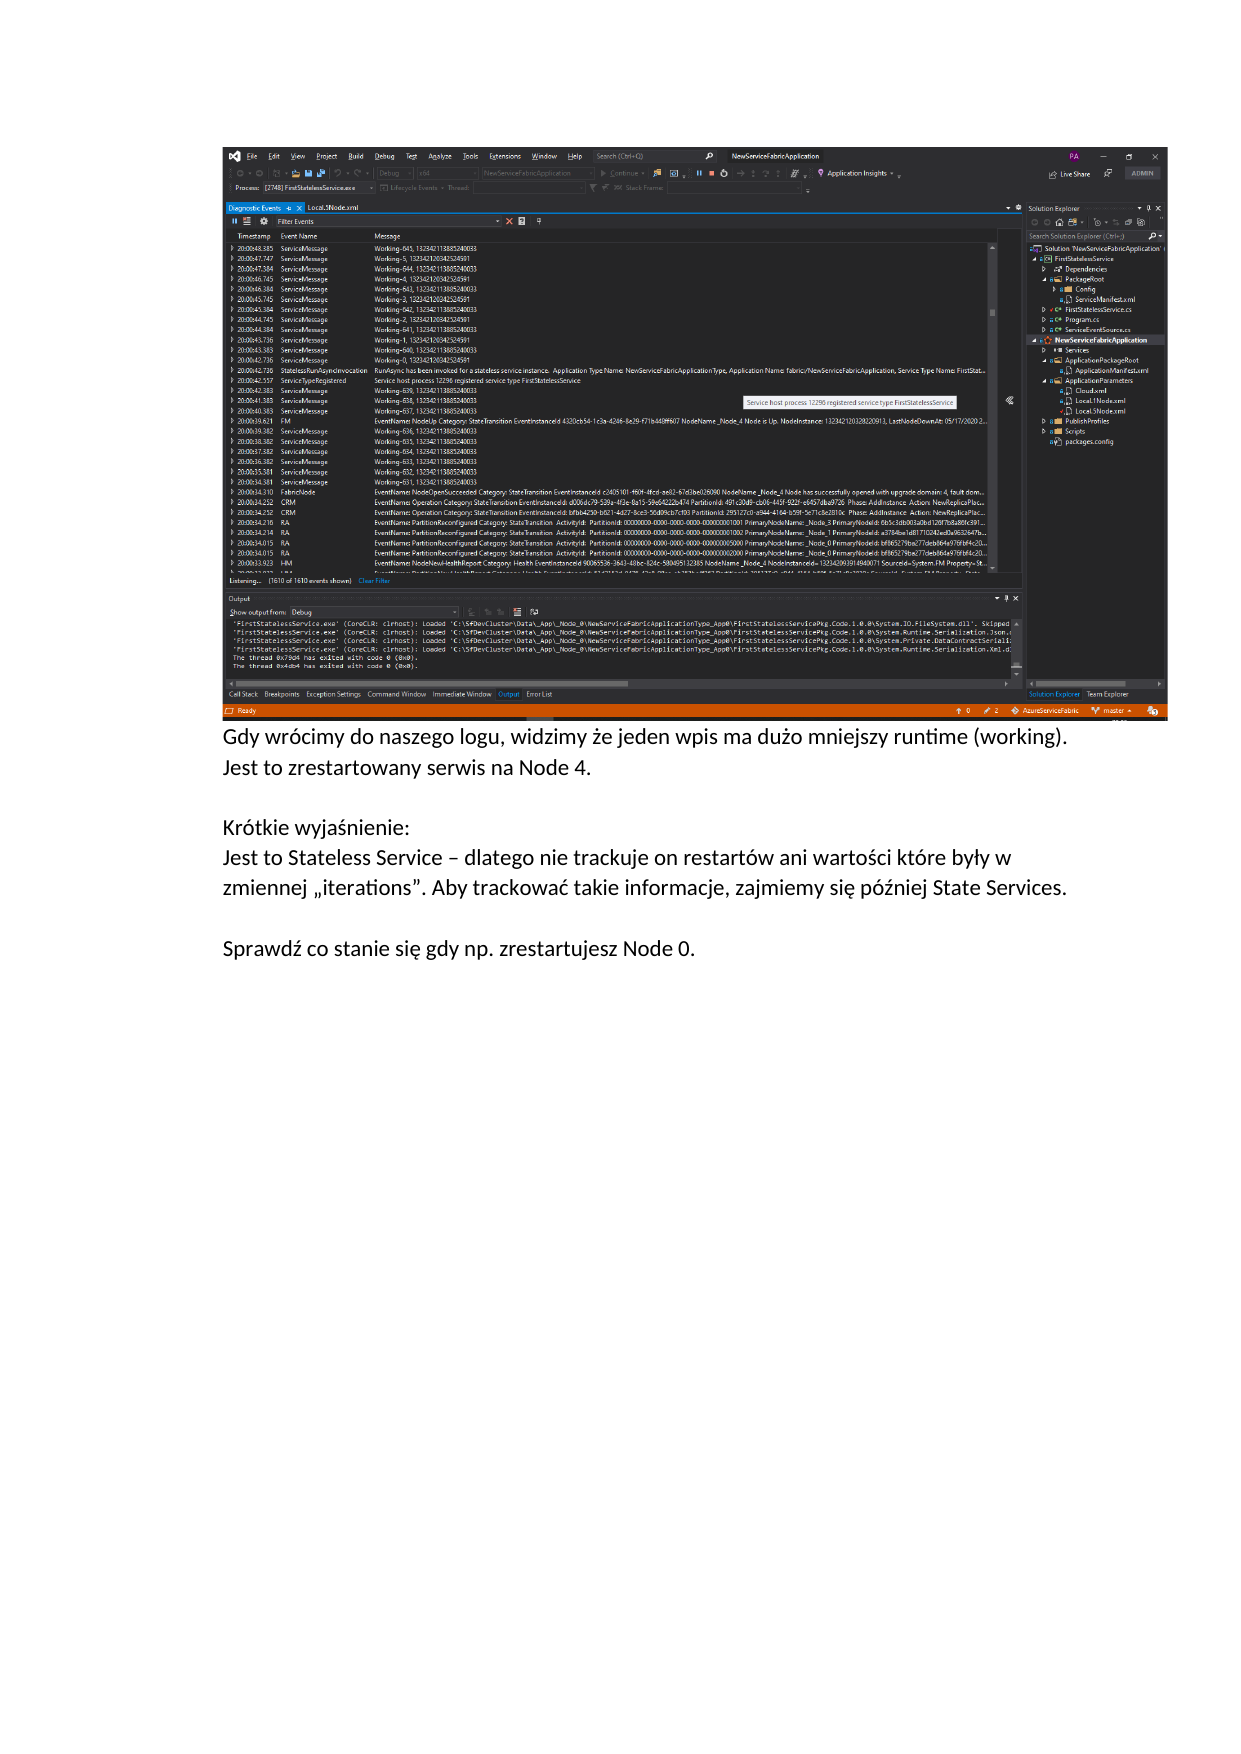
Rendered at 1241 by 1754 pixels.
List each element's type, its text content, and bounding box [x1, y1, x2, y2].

list Krótkie wyjaśnienie: [223, 813, 1093, 841]
list Jest to Stateless Service – dlatego nie trackuje on restartów ani wartości które były w zmiennej „iterations”. Aby trackować takie informacje, zajmiemy się później State Services. [223, 843, 1093, 901]
picture [222, 147, 1168, 721]
list Gdy wrócimy do naszego logu, widzimy że jeden wpis ma dużo mniejszy runtime (working). Jest to zrestartowany serwis na Node 4. [223, 722, 1093, 781]
list Sprawdź co stanie się gdy np. zrestartujesz Node 0. [223, 934, 1093, 962]
